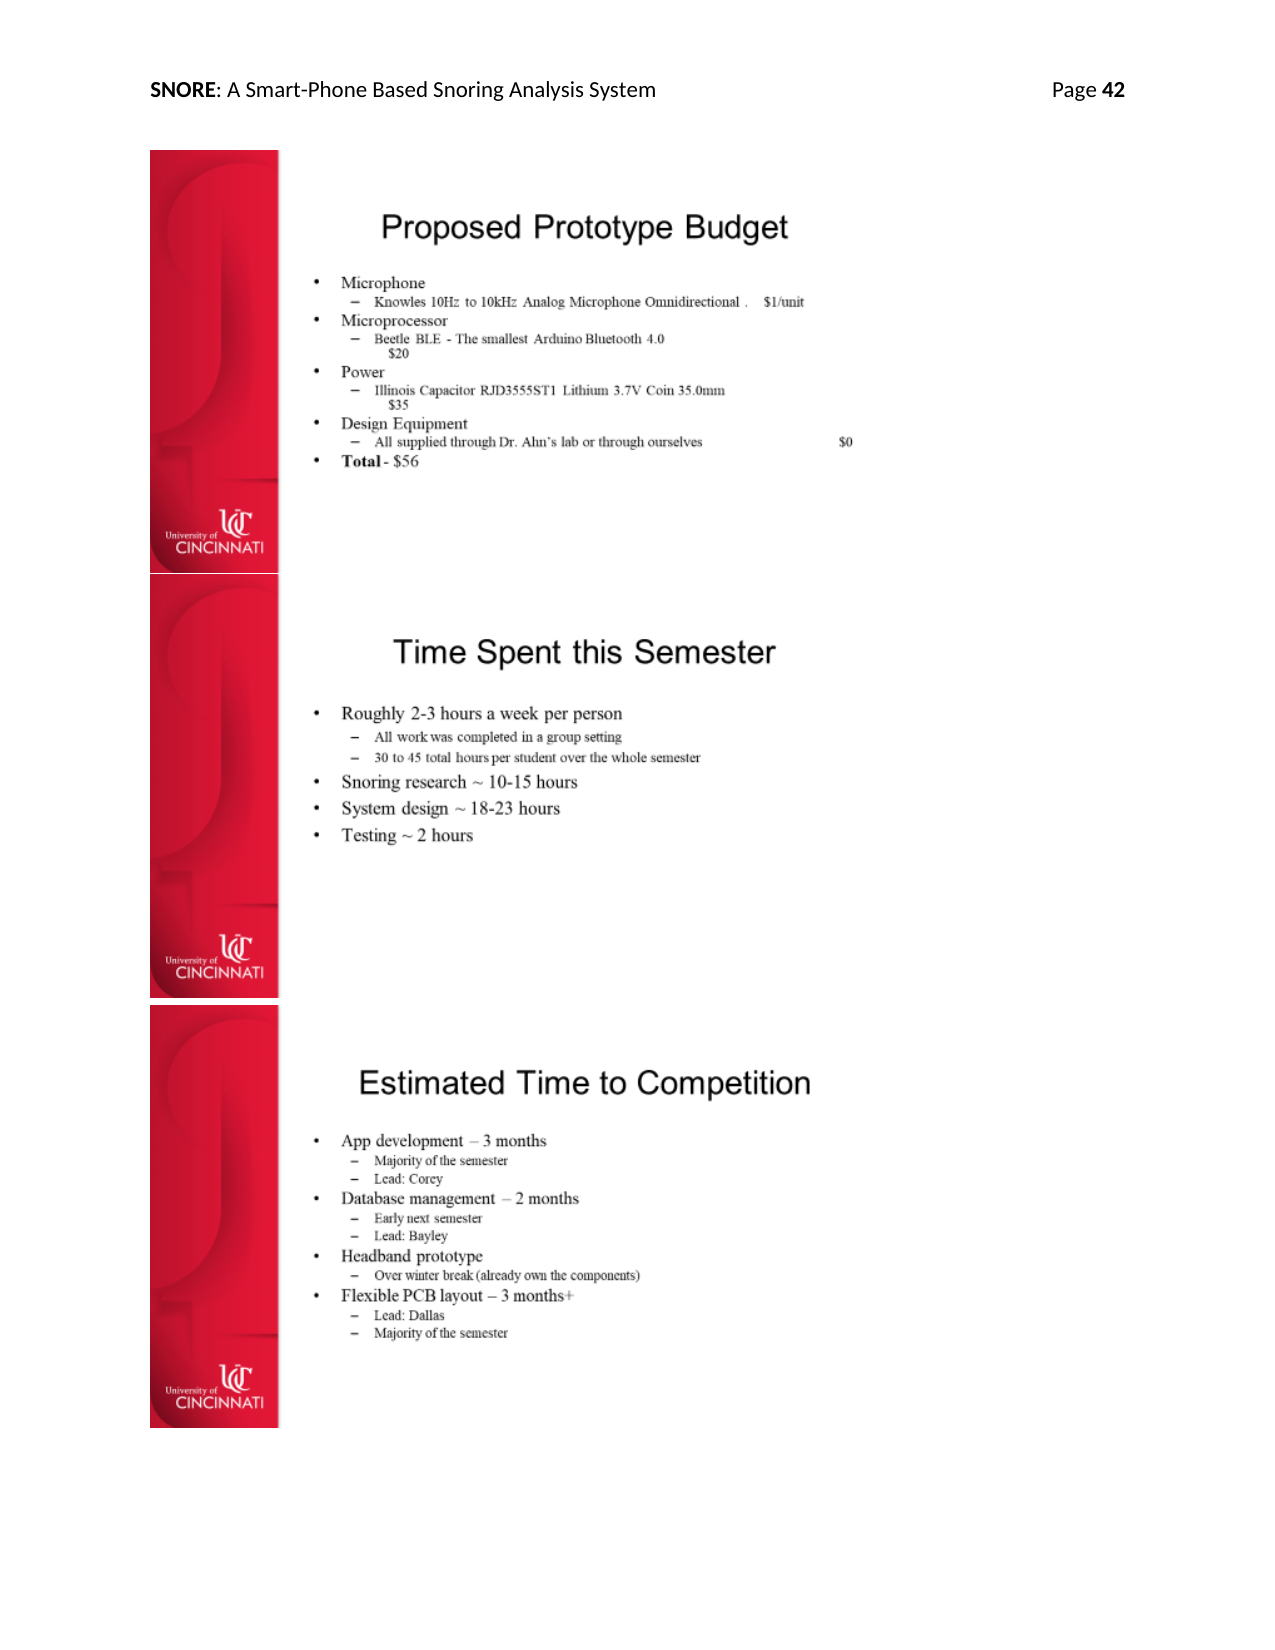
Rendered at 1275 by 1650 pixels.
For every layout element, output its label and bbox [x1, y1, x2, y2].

picture [150, 150, 901, 573]
picture [150, 1005, 901, 1428]
picture [150, 574, 901, 998]
